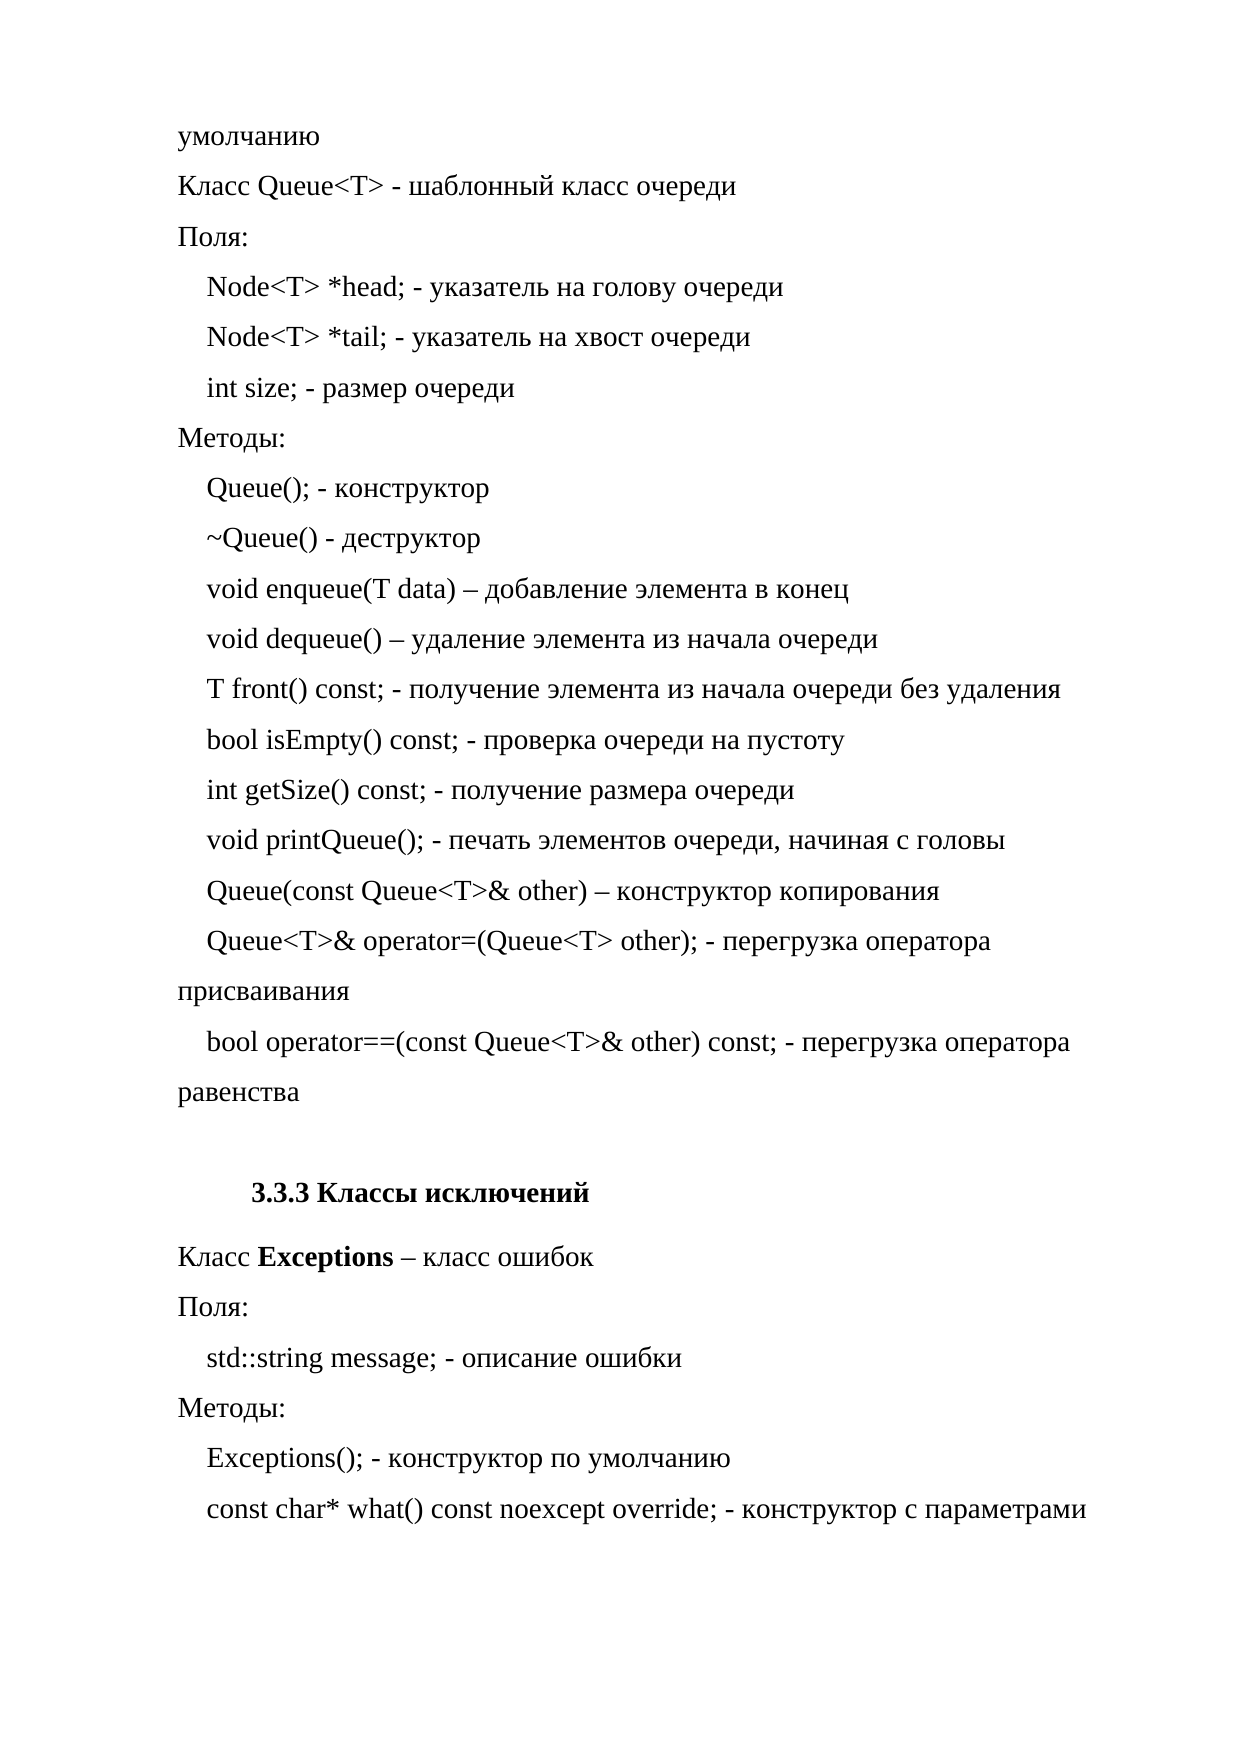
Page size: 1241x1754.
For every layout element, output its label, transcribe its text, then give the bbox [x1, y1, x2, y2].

text bool operator==(const Queue<T>& other) const; - перегрузка оператора равенства [177, 1024, 1152, 1108]
text Node<T> *head; - указатель на голову очереди [177, 269, 1152, 303]
text Класс Exceptions – класс ошибок [177, 1239, 1152, 1273]
text Поля: [177, 1289, 1152, 1323]
text int size; - размер очереди [177, 370, 1152, 403]
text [177, 118, 1152, 202]
text void printQueue(); - печать элементов очереди, начиная с головы [177, 822, 1152, 856]
text bool isEmpty() const; - проверка очереди на пустоту [177, 722, 1152, 755]
text Queue(); - конструктор [177, 470, 1152, 504]
text Queue(const Queue<T>& other) – конструктор копирования [177, 873, 1152, 906]
text Методы: [177, 1390, 1152, 1424]
text const char* what() const noexcept override; - конструктор с параметрами [177, 1491, 1152, 1524]
text T front() const; - получение элемента из начала очереди без удаления [177, 672, 1152, 705]
text void enqueue(T data) – добавление элемента в конец [177, 571, 1152, 604]
text Поля: [177, 219, 1152, 252]
text std::string message; - описание ошибки [177, 1340, 1152, 1373]
text void dequeue() – удаление элемента из начала очереди [177, 621, 1152, 655]
text ~Queue() - деструктор [177, 521, 1152, 554]
text Методы: [177, 420, 1152, 453]
text Queue<T>& operator=(Queue<T> other); - перегрузка оператора присваивания [177, 923, 1152, 1007]
text int getSize() const; - получение размера очереди [177, 772, 1152, 806]
subtitle 3.3.3 Классы исключений [251, 1175, 1152, 1208]
text Exceptions(); - конструктор по умолчанию [177, 1441, 1152, 1474]
text Node<T> *tail; - указатель на хвост очереди [177, 319, 1152, 353]
